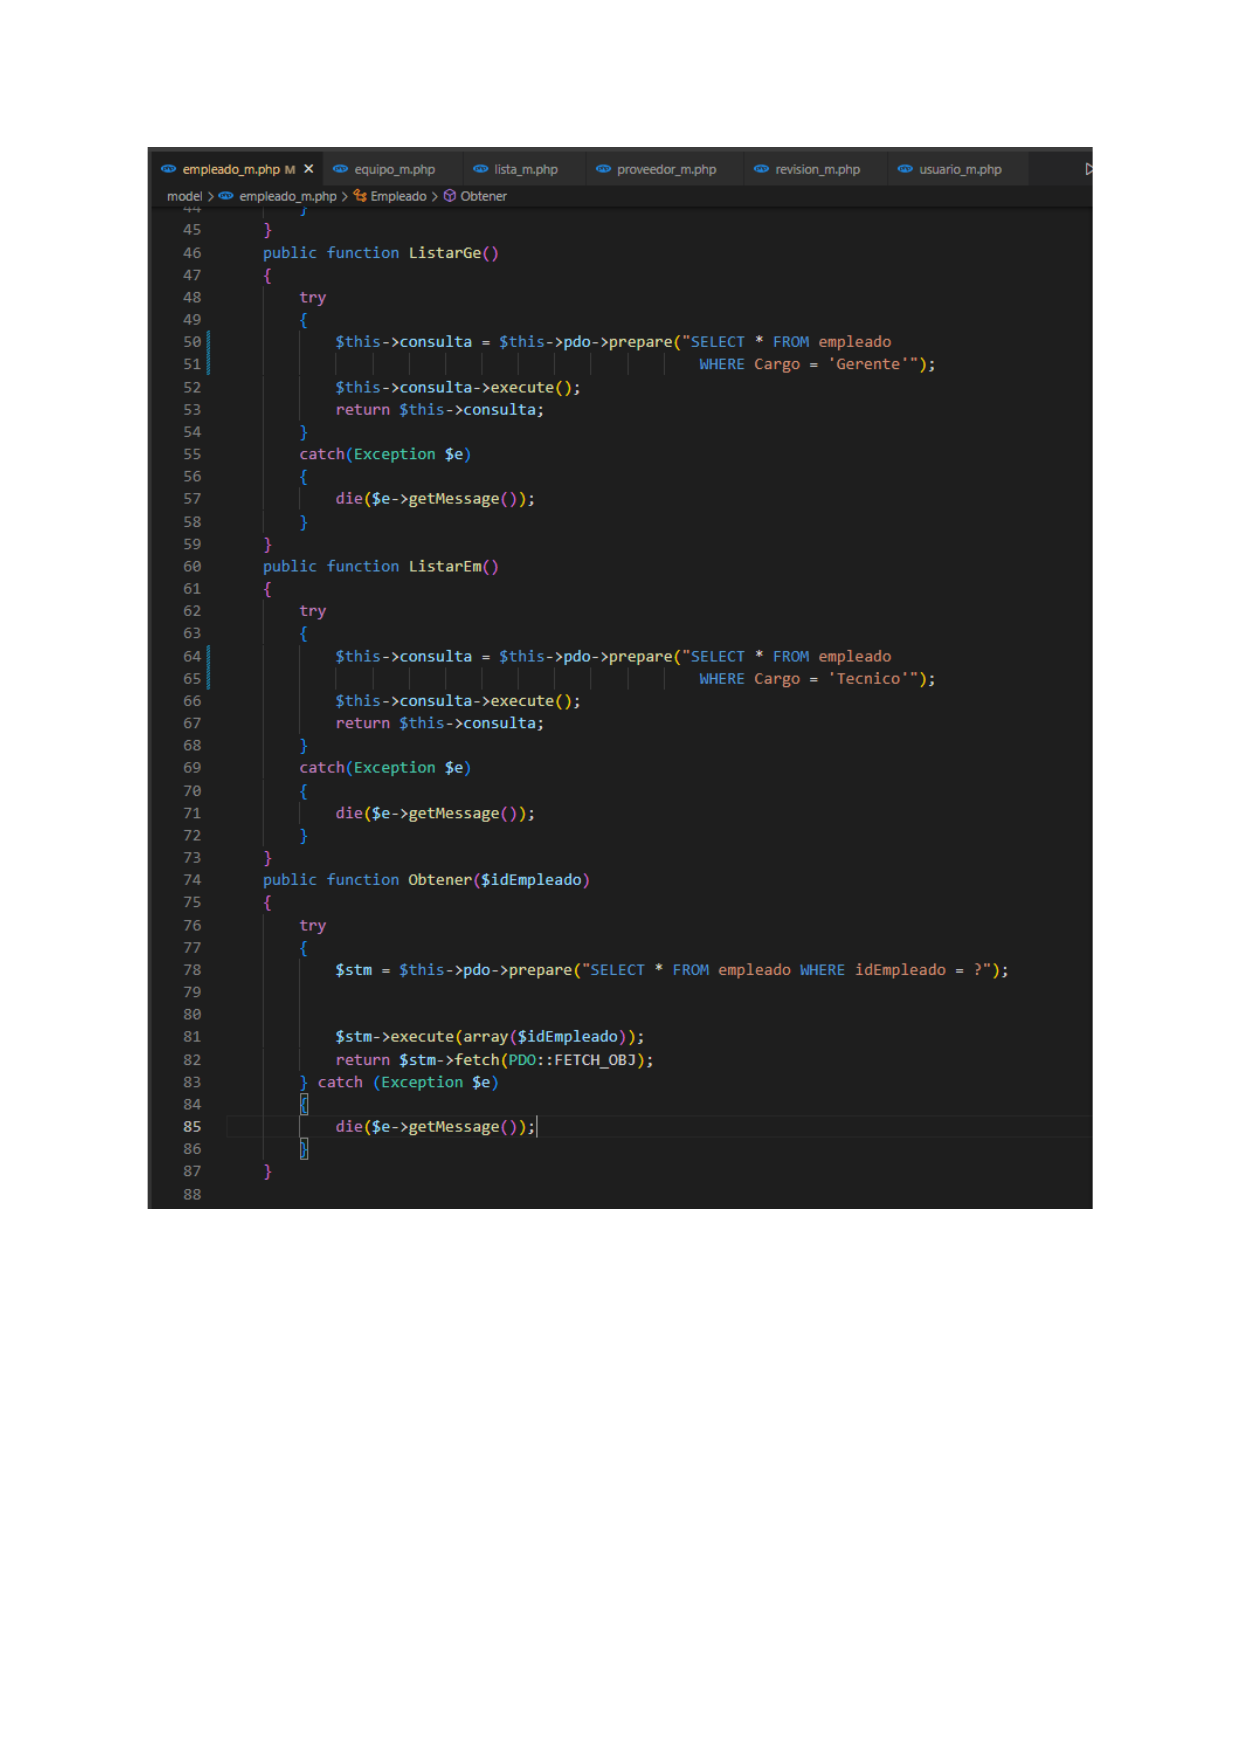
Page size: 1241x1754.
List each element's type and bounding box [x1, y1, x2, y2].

picture [147, 147, 1093, 1209]
